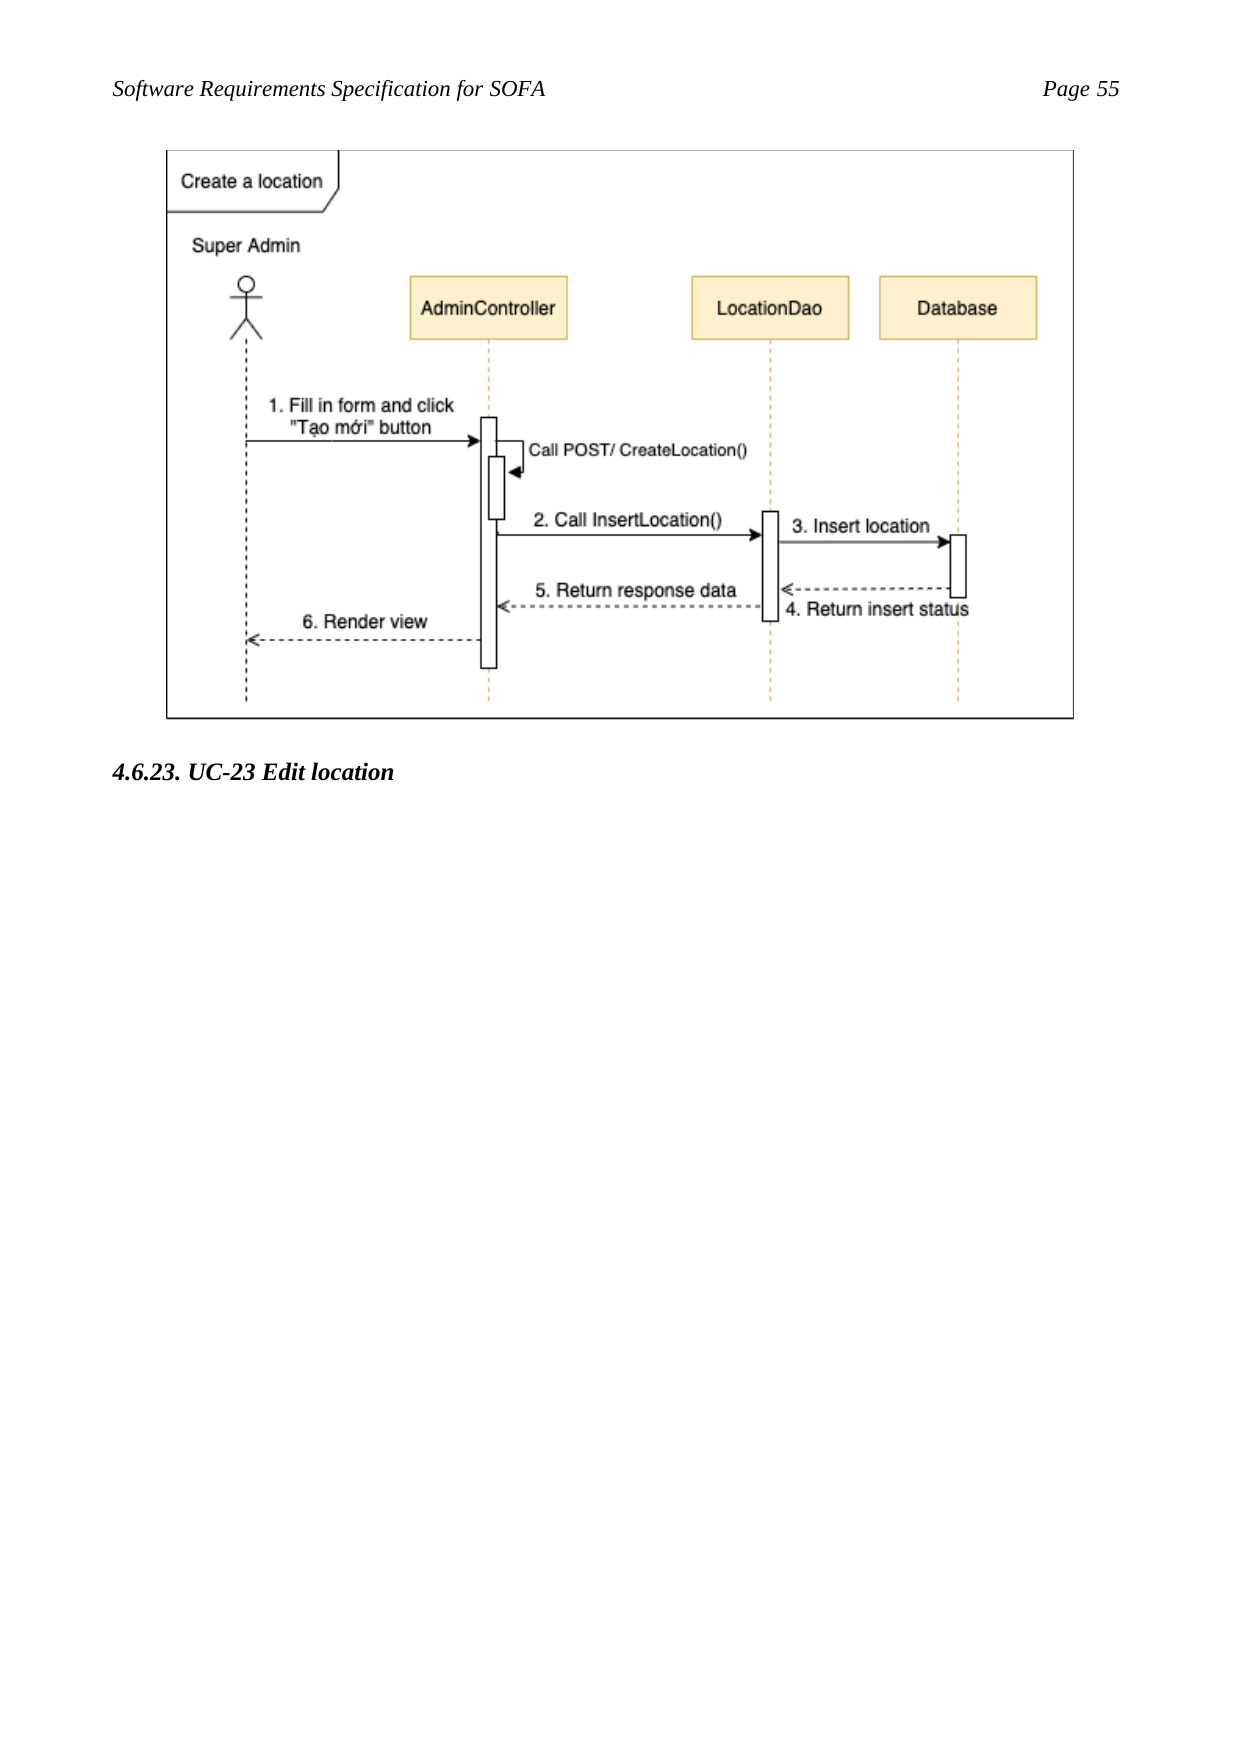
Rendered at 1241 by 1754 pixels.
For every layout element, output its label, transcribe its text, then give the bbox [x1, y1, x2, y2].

text 4.6.23. UC-23 Edit location [112, 757, 1128, 786]
picture [166, 150, 1074, 721]
